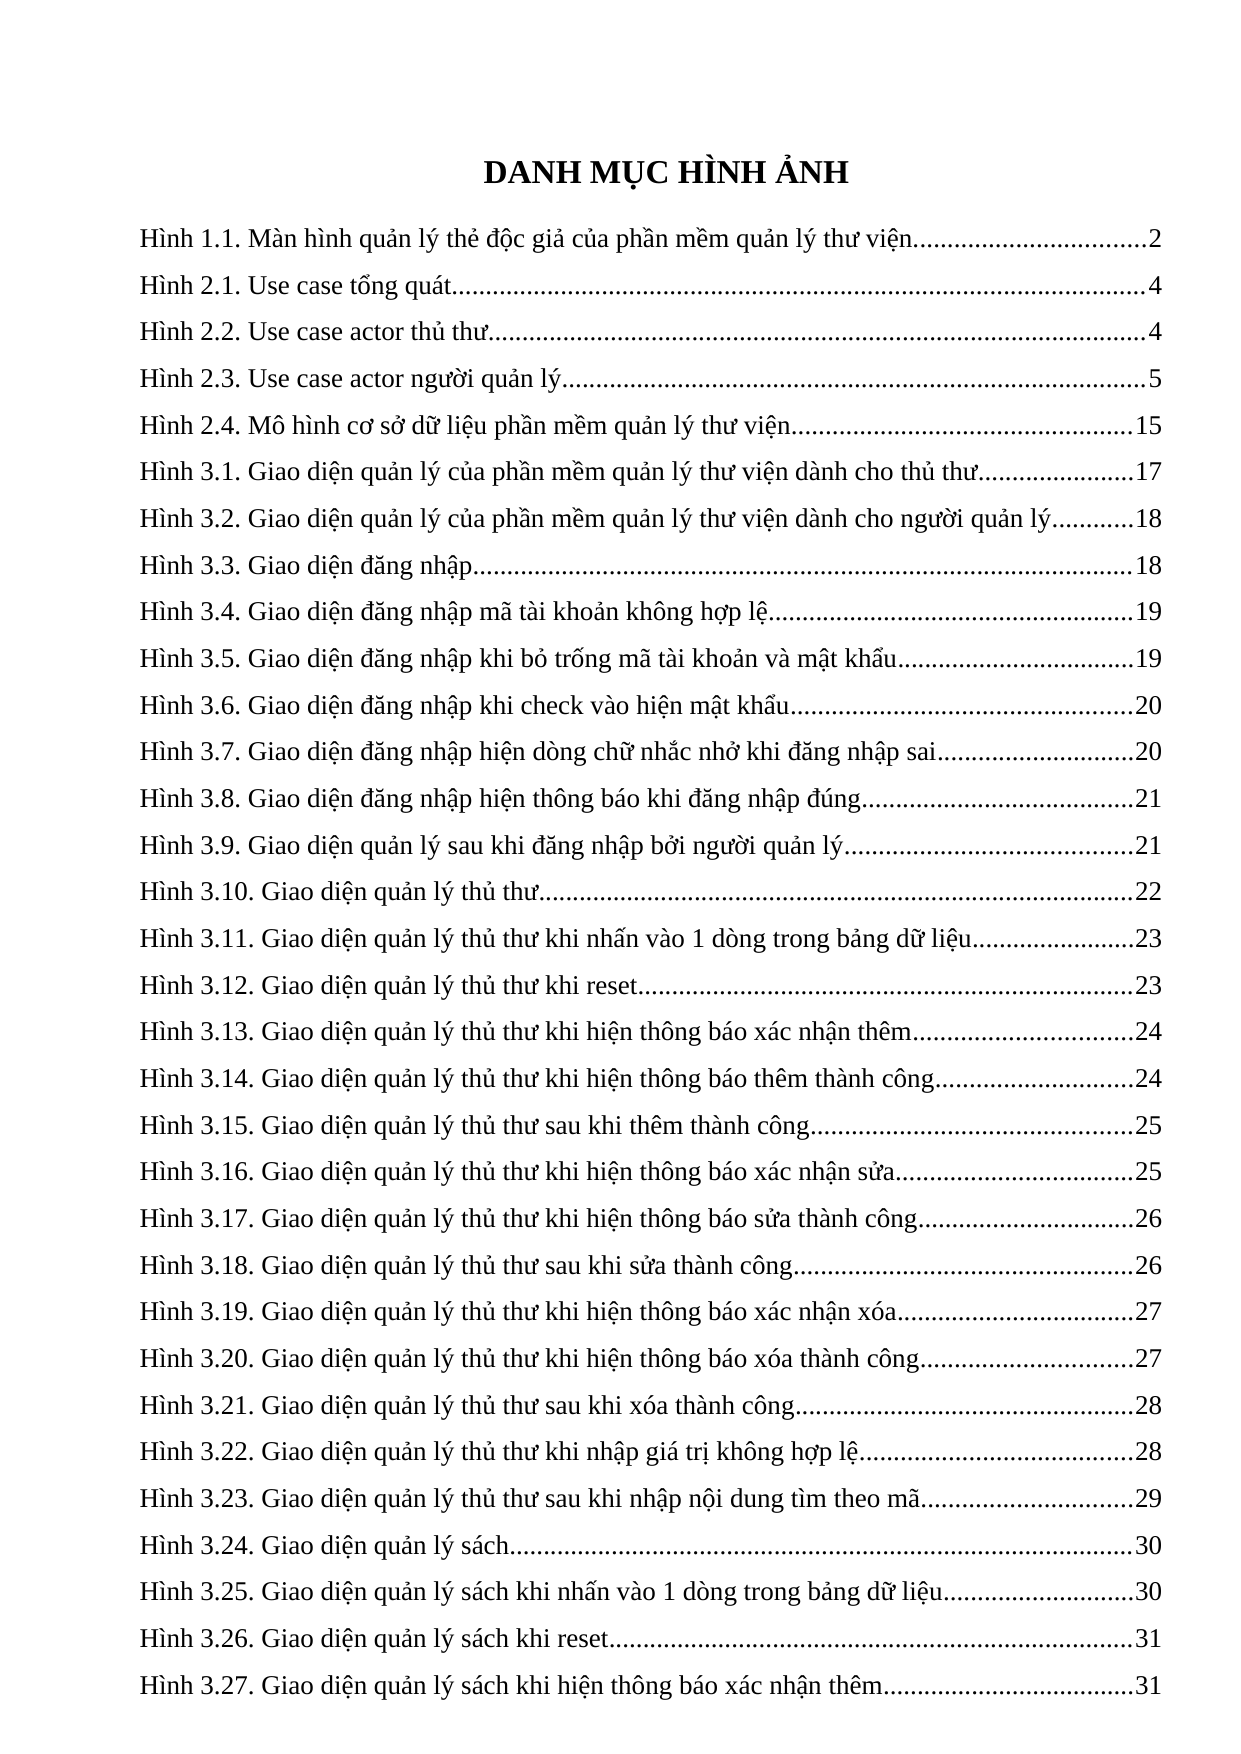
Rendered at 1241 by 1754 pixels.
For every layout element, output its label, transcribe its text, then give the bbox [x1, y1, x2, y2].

text Hình 3.16. Giao diện quản lý thủ thư khi hiện thông báo xác nhận sửa 25 [139, 1155, 1163, 1187]
text Hình 3.5. Giao diện đăng nhập khi bỏ trống mã tài khoản và mật khẩu 19 [139, 642, 1163, 673]
text Hình 3.3. Giao diện đăng nhập 18 [139, 549, 1163, 580]
text Hình 3.1. Giao diện quản lý của phần mềm quản lý thư viện dành cho thủ thư 17 [139, 455, 1163, 487]
text Hình 3.18. Giao diện quản lý thủ thư sau khi sửa thành công 26 [139, 1249, 1163, 1280]
text Hình 3.19. Giao diện quản lý thủ thư khi hiện thông báo xác nhận xóa 27 [139, 1295, 1163, 1327]
text Hình 2.2. Use case actor thủ thư 4 [139, 315, 1163, 347]
text Hình 2.1. Use case tổng quát 4 [139, 269, 1163, 300]
text Hình 3.25. Giao diện quản lý sách khi nhấn vào 1 dòng trong bảng dữ liệu 30 [139, 1575, 1163, 1607]
text Hình 3.6. Giao diện đăng nhập khi check vào hiện mật khẩu 20 [139, 689, 1163, 720]
text Hình 3.11. Giao diện quản lý thủ thư khi nhấn vào 1 dòng trong bảng dữ liệu 23 [139, 922, 1163, 953]
text Hình 3.27. Giao diện quản lý sách khi hiện thông báo xác nhận thêm 31 [139, 1669, 1163, 1700]
text Hình 3.15. Giao diện quản lý thủ thư sau khi thêm thành công 25 [139, 1109, 1163, 1140]
text Hình 3.7. Giao diện đăng nhập hiện dòng chữ nhắc nhở khi đăng nhập sai 20 [139, 735, 1163, 767]
text Hình 3.24. Giao diện quản lý sách 30 [139, 1529, 1163, 1560]
text Hình 3.23. Giao diện quản lý thủ thư sau khi nhập nội dung tìm theo mã 29 [139, 1482, 1163, 1513]
text Hình 3.10. Giao diện quản lý thủ thư 22 [139, 875, 1163, 907]
text Hình 3.13. Giao diện quản lý thủ thư khi hiện thông báo xác nhận thêm 24 [139, 1015, 1163, 1047]
text Hình 3.22. Giao diện quản lý thủ thư khi nhập giá trị không hợp lệ 28 [139, 1435, 1163, 1467]
text Hình 3.14. Giao diện quản lý thủ thư khi hiện thông báo thêm thành công 24 [139, 1062, 1163, 1093]
text Hình 3.26. Giao diện quản lý sách khi reset 31 [139, 1622, 1163, 1653]
text Hình 3.17. Giao diện quản lý thủ thư khi hiện thông báo sửa thành công 26 [139, 1202, 1163, 1233]
text Hình 2.3. Use case actor người quản lý 5 [139, 362, 1163, 393]
text Hình 3.8. Giao diện đăng nhập hiện thông báo khi đăng nhập đúng 21 [139, 782, 1163, 813]
text Hình 3.20. Giao diện quản lý thủ thư khi hiện thông báo xóa thành công 27 [139, 1342, 1163, 1373]
text Hình 2.4. Mô hình cơ sở dữ liệu phần mềm quản lý thư viện 15 [139, 409, 1163, 440]
text Hình 3.12. Giao diện quản lý thủ thư khi reset 23 [139, 969, 1163, 1000]
subtitle DANH MỤC HÌNH ẢNH [169, 152, 1163, 190]
text Hình 3.4. Giao diện đăng nhập mã tài khoản không hợp lệ 19 [139, 595, 1163, 627]
text Hình 3.2. Giao diện quản lý của phần mềm quản lý thư viện dành cho người quản lý 18 [139, 502, 1163, 533]
text Hình 3.21. Giao diện quản lý thủ thư sau khi xóa thành công 28 [139, 1389, 1163, 1420]
text Hình 3.9. Giao diện quản lý sau khi đăng nhập bởi người quản lý 21 [139, 829, 1163, 860]
text Hình 1.1. Màn hình quản lý thẻ độc giả của phần mềm quản lý thư viện. 2 [139, 222, 1163, 253]
